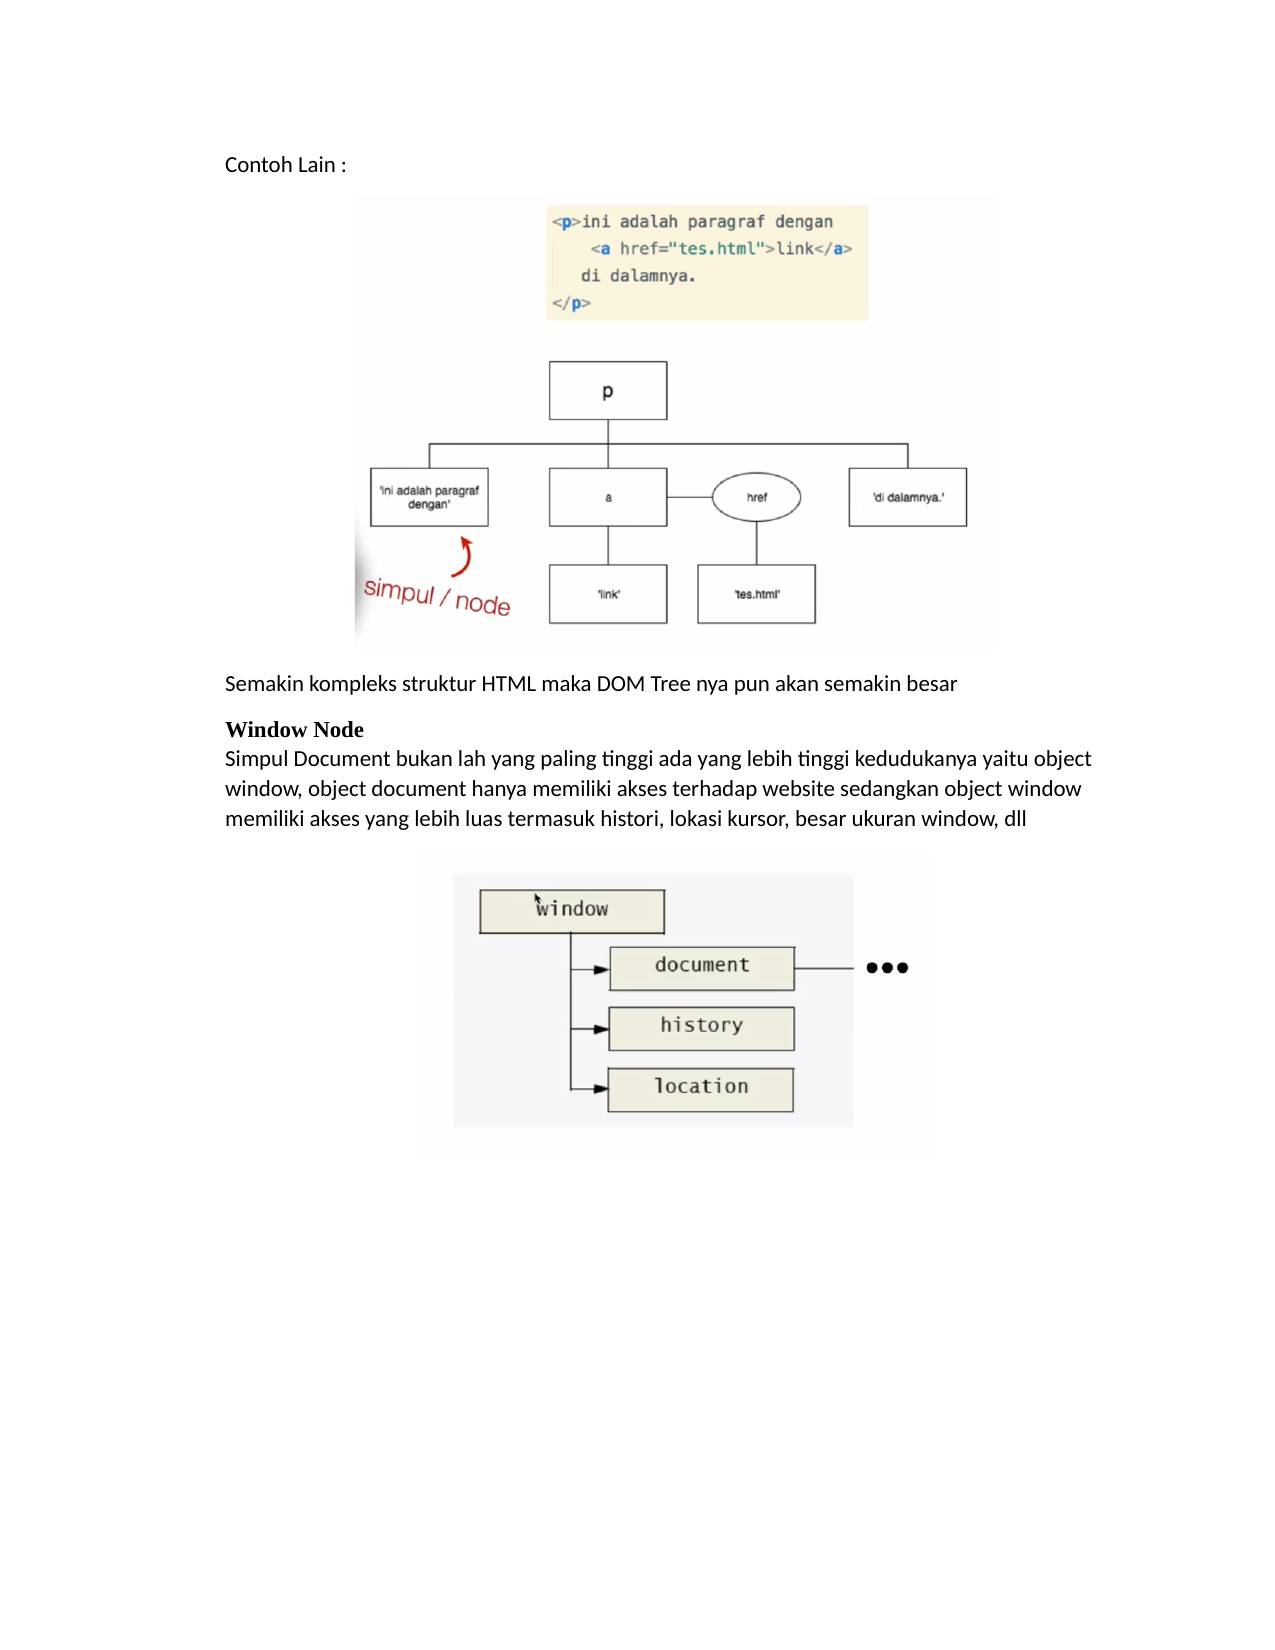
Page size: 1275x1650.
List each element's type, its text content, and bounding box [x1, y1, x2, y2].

subtitle Window Node [150, 716, 1125, 742]
text Contoh Lain : [225, 150, 1125, 178]
picture [354, 196, 996, 651]
text Semakin kompleks struktur HTML maka DOM Tree nya pun akan semakin besar [150, 669, 1125, 697]
picture [420, 851, 930, 1161]
text Simpul Document bukan lah yang paling tinggi ada yang lebih tinggi kedudukanya yaitu object window, object document hanya memiliki akses terhadap website sedangkan object window memiliki akses yang lebih luas termasuk histori, lokasi kursor, besar ukuran window, dll [225, 744, 1125, 833]
